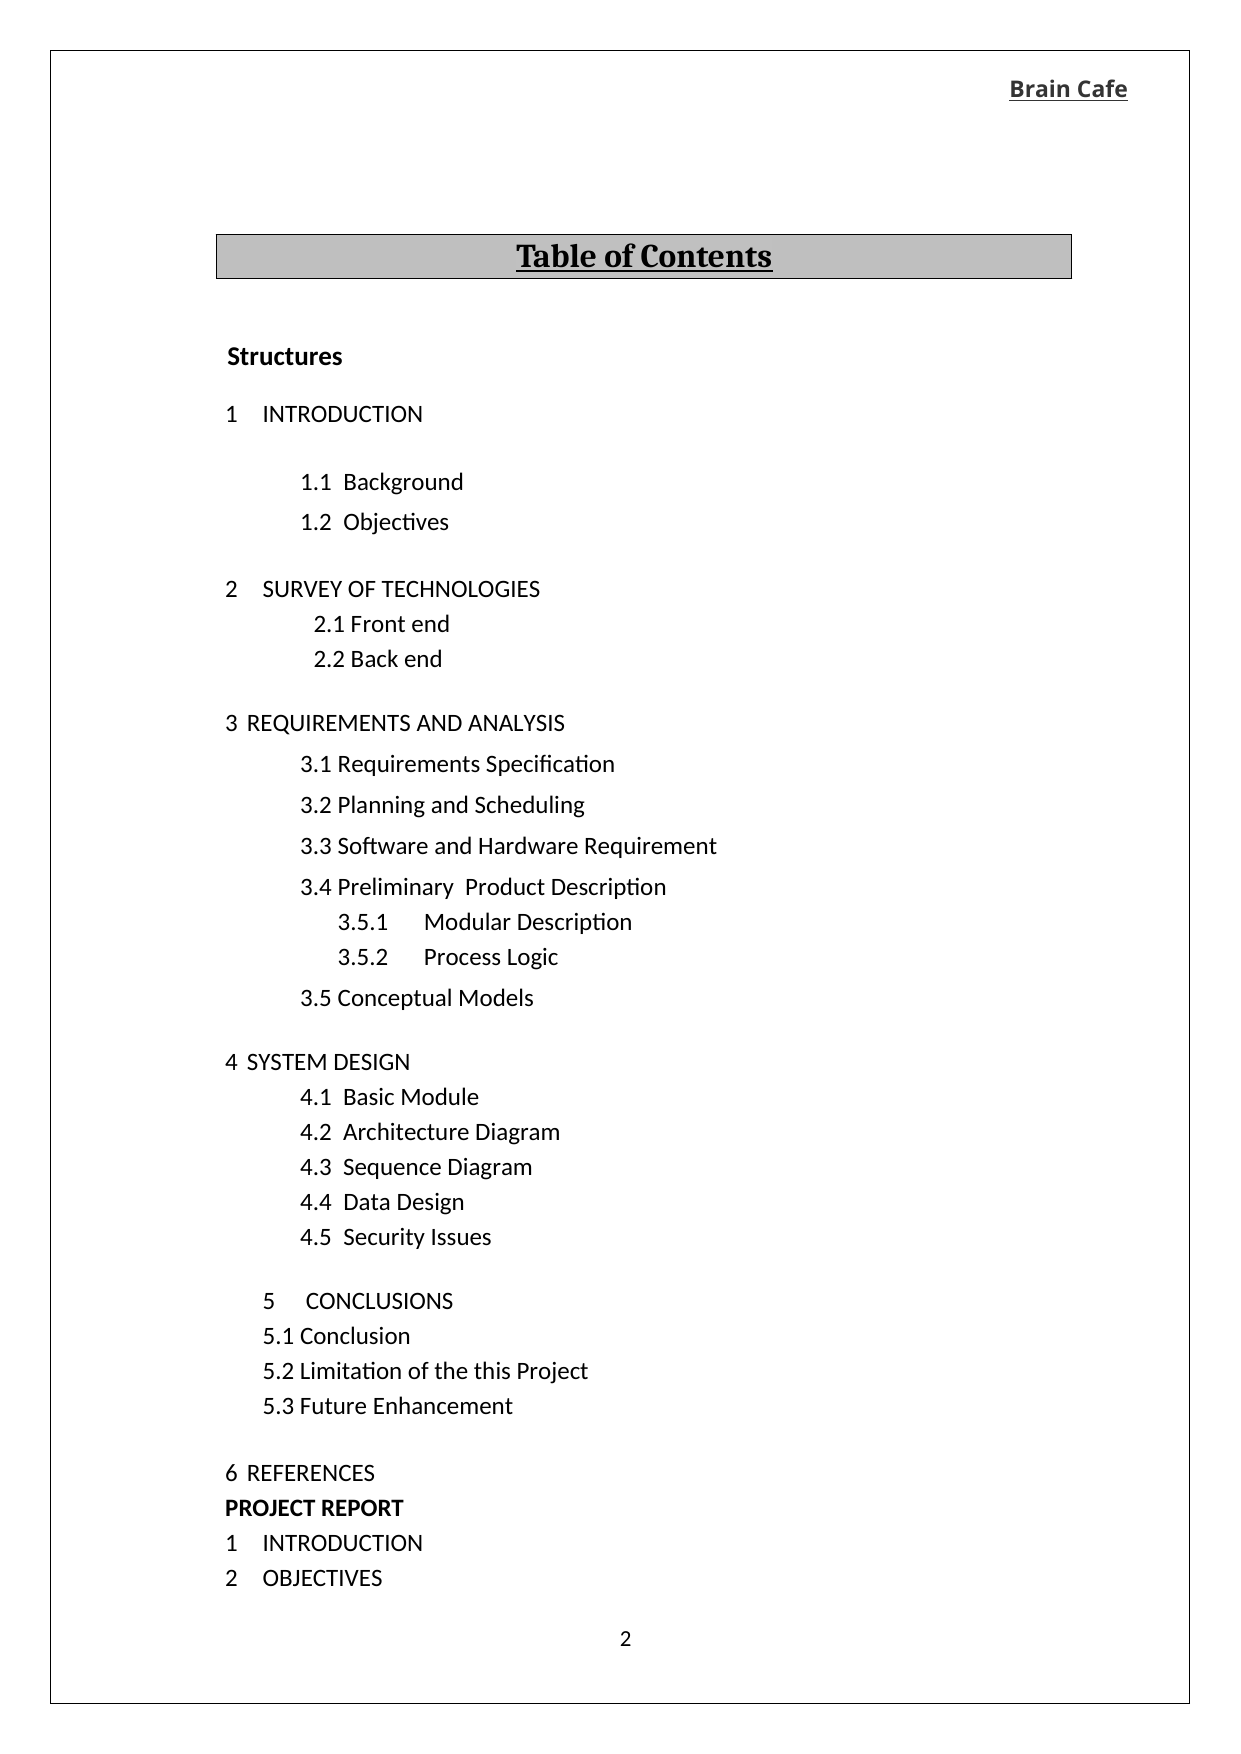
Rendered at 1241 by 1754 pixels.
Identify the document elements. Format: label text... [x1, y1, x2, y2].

text Structures [187, 339, 1063, 372]
list objectives [225, 1562, 1063, 1593]
list 4.3 Sequence Diagram [300, 1151, 1063, 1181]
list Data Design [300, 1186, 1063, 1216]
list SurveY of Technologies [225, 573, 1063, 604]
list Software and Hardware Requirement [300, 830, 1063, 861]
list 4.1 Basic Module [300, 1081, 1063, 1111]
list 5.2 Limitation of the this Project [262, 1355, 1063, 1386]
list Background [300, 466, 1063, 496]
list 3.5.1 Modular Description [337, 906, 1063, 936]
list COnclusions [262, 1285, 1063, 1316]
list 5.3 Future Enhancement [262, 1390, 1063, 1421]
list 3 Requirements and Analysis [225, 707, 1063, 738]
list Conceptual Models [300, 982, 1063, 1012]
list 4.2 Architecture Diagram [300, 1116, 1063, 1146]
list Objectives [300, 507, 1063, 537]
list 5.1 Conclusion [262, 1320, 1063, 1351]
list 4 System design [225, 1046, 1063, 1076]
list 3.5.2 Process Logic [337, 941, 1063, 971]
subtitle Table of Contents [217, 235, 1071, 278]
list project report [225, 1492, 1063, 1523]
list Introduction [225, 398, 1060, 429]
list Requirements Specification [300, 748, 1063, 779]
list 6 REFERENCES [187, 1457, 1063, 1488]
list 2.2 Back end [262, 643, 1063, 674]
list 2.1 Front end [262, 608, 1063, 639]
list Preliminary Product Description [300, 871, 1063, 901]
list introduction [225, 1527, 1063, 1558]
list Planning and Scheduling [300, 789, 1063, 820]
list Security Issues [300, 1221, 1063, 1251]
